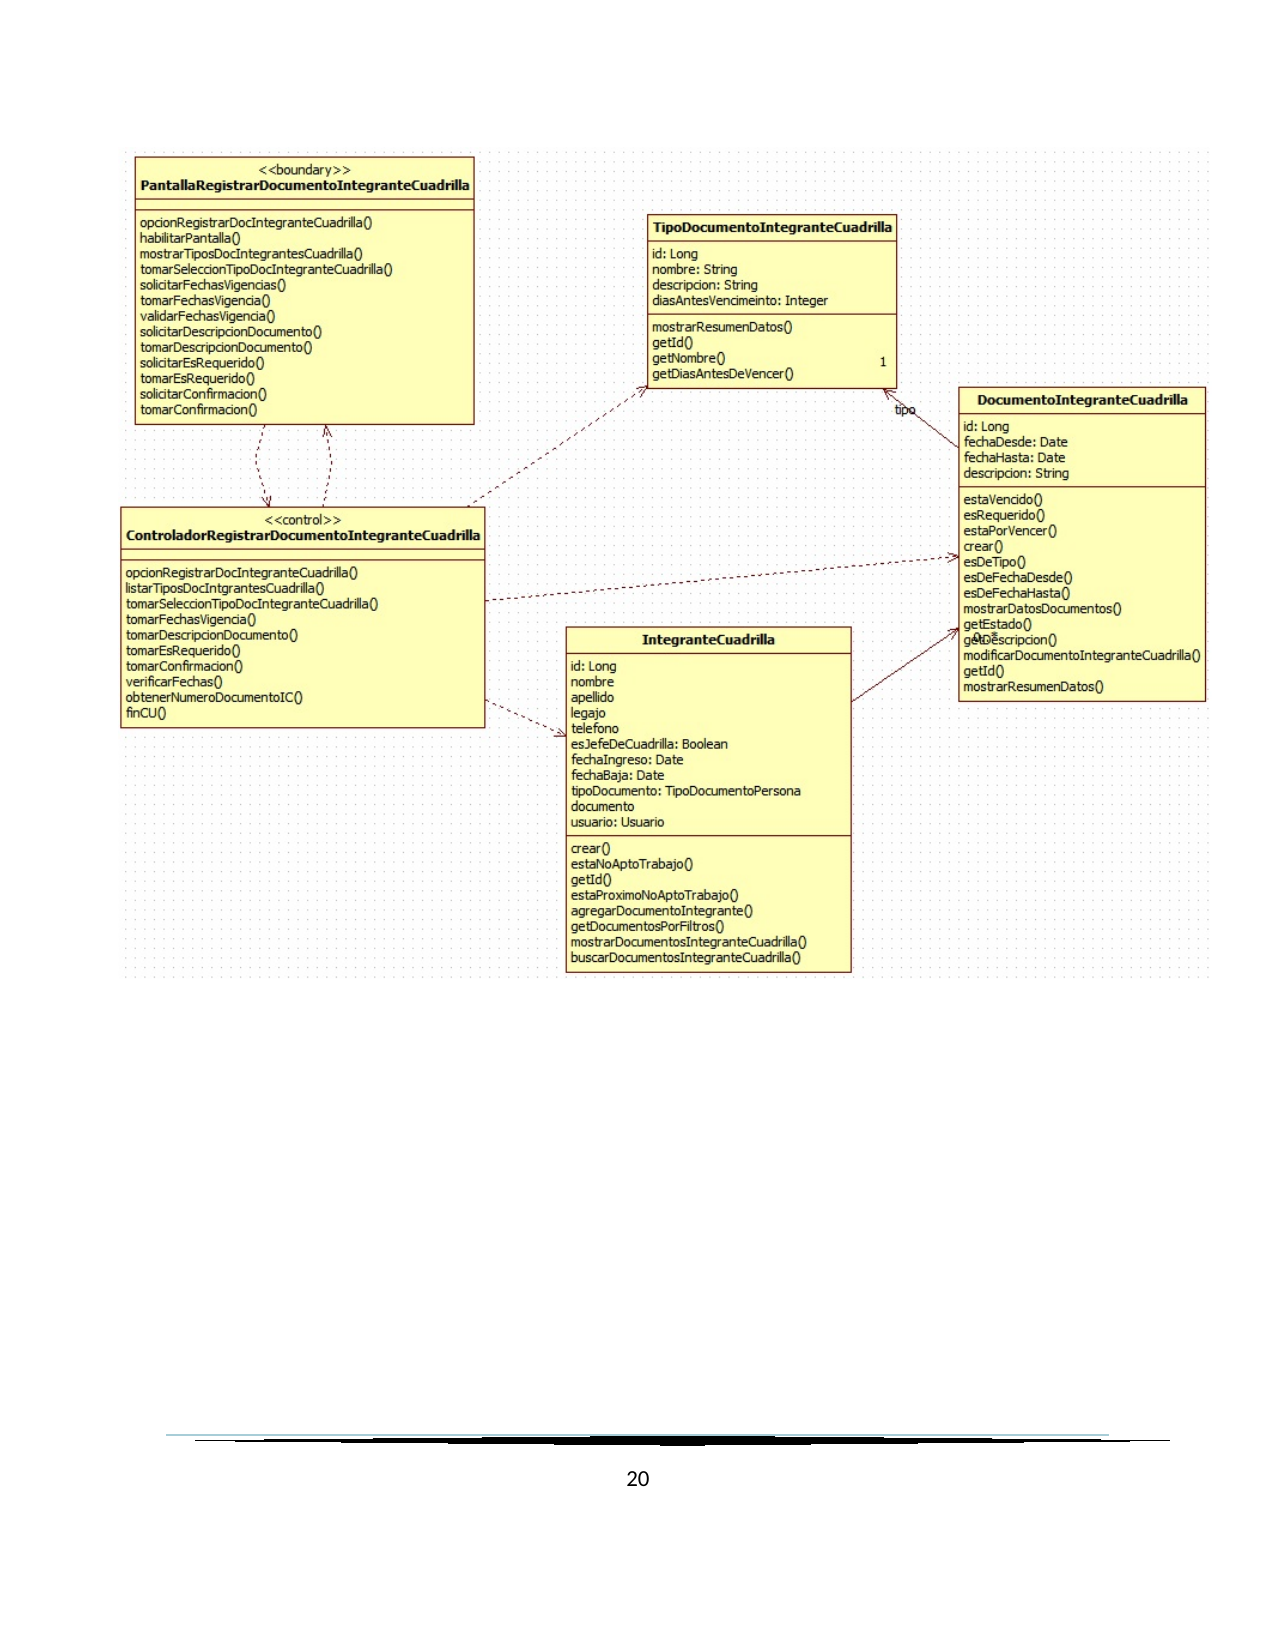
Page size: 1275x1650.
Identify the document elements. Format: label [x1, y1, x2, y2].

picture [118, 147, 1217, 979]
